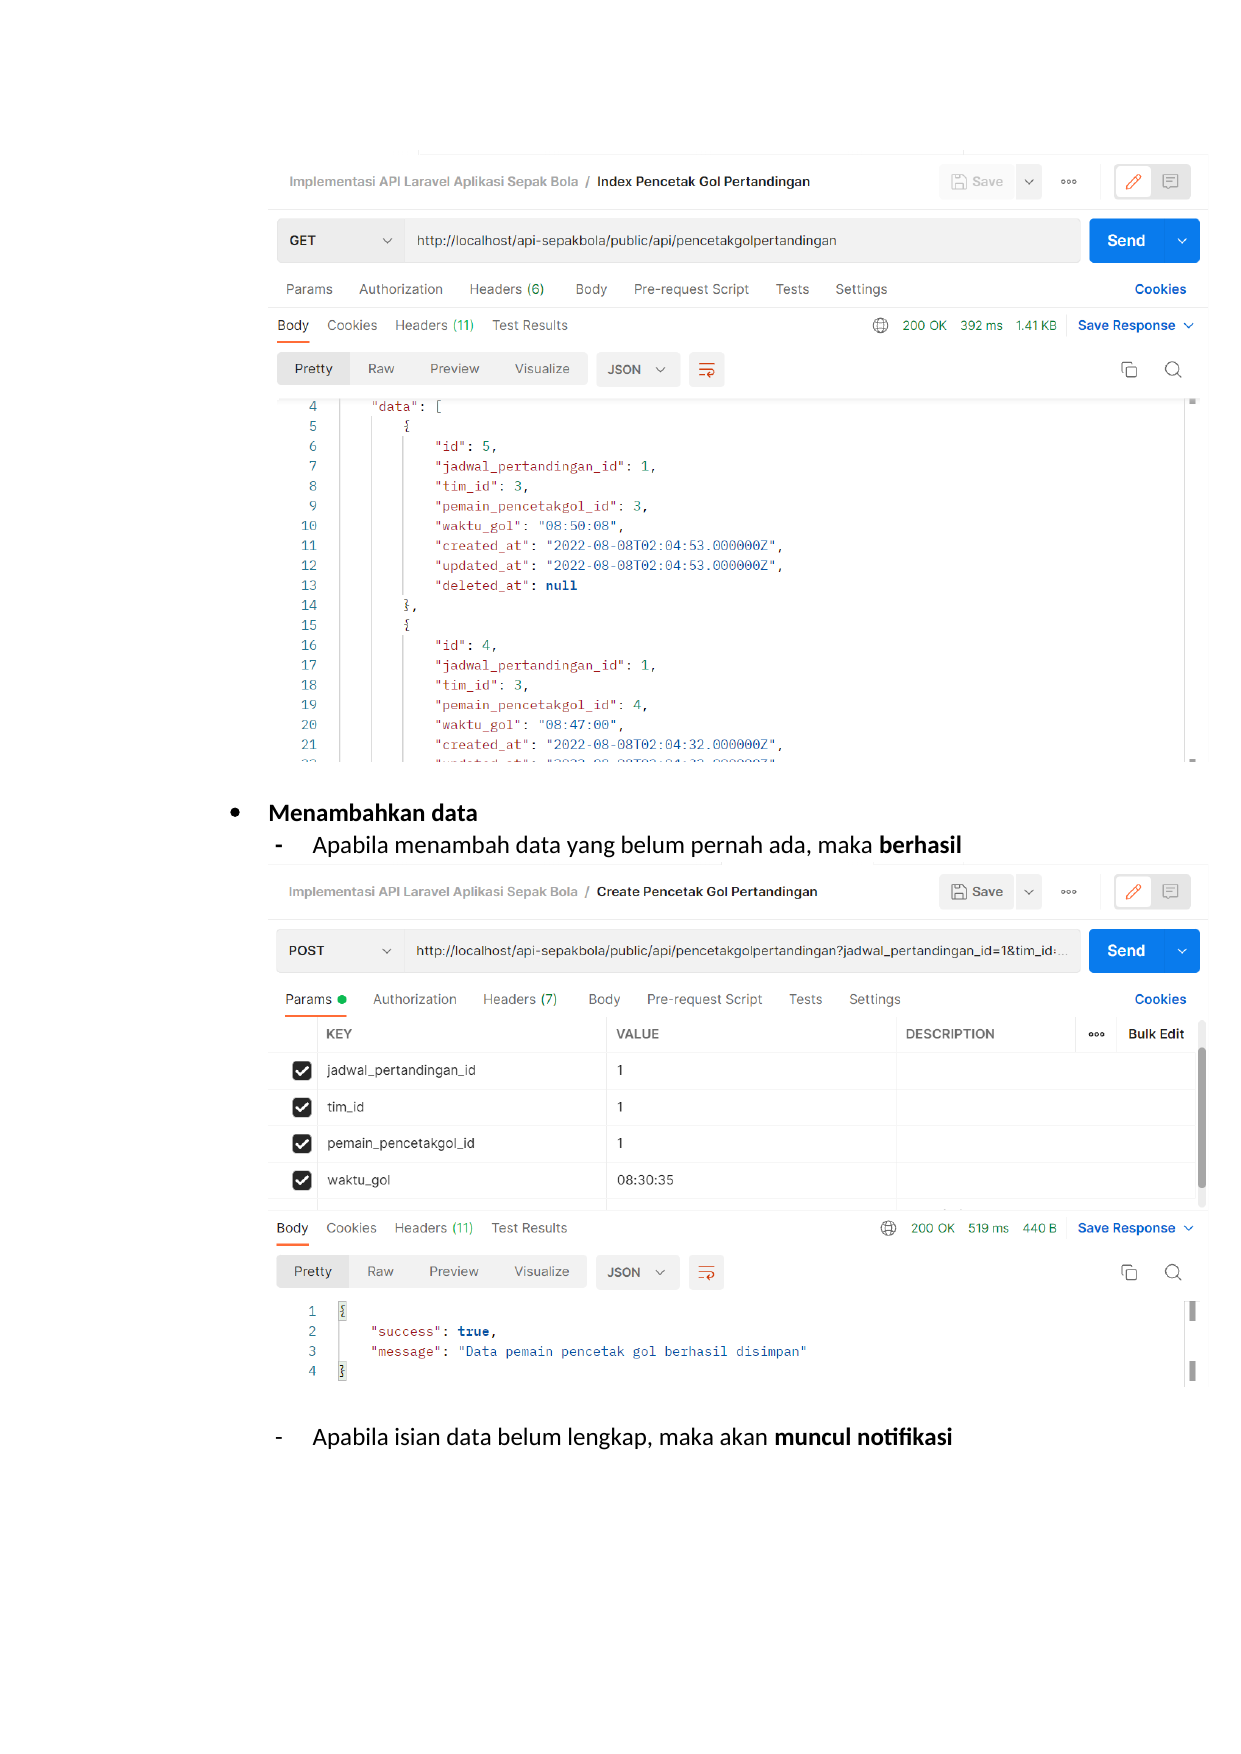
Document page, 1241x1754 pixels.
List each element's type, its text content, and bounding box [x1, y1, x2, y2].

picture [268, 150, 1209, 762]
picture [268, 862, 1209, 1387]
list Apabila menambah data yang belum pernah ada, maka berhasil [275, 829, 1090, 860]
list Apabila isian data belum lengkap, maka akan muncul notifikasi [275, 1421, 1090, 1452]
list Menambahkan data [231, 797, 1090, 827]
